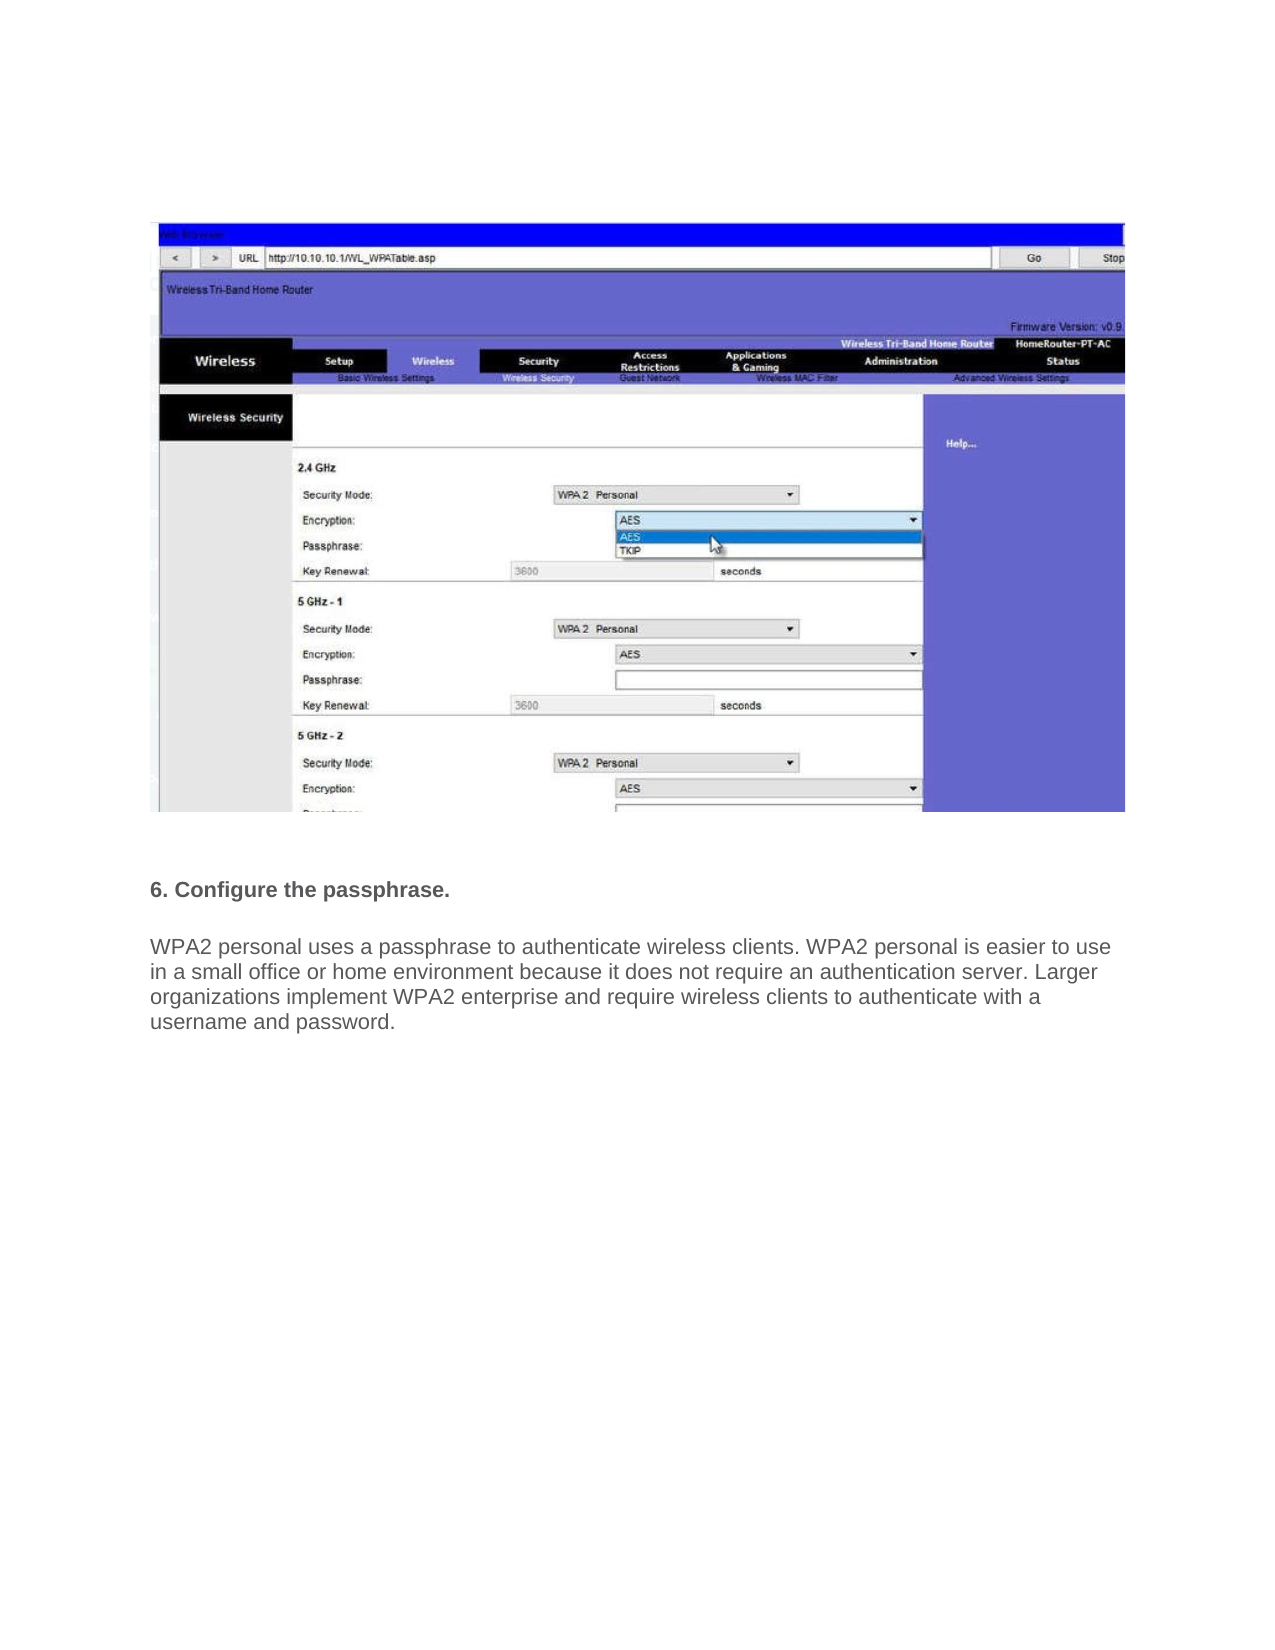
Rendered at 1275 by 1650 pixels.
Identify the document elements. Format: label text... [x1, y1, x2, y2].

text 6. Configure the passphrase. [150, 877, 1125, 902]
picture [150, 215, 1125, 812]
text WPA2 personal uses a passphrase to authenticate wireless clients. WPA2 personal is easier to use in a small office or home environment because it does not require an authentication server. Larger organizations implement WPA2 enterprise and require wireless clients to authenticate with a username and password. [150, 934, 1125, 1034]
